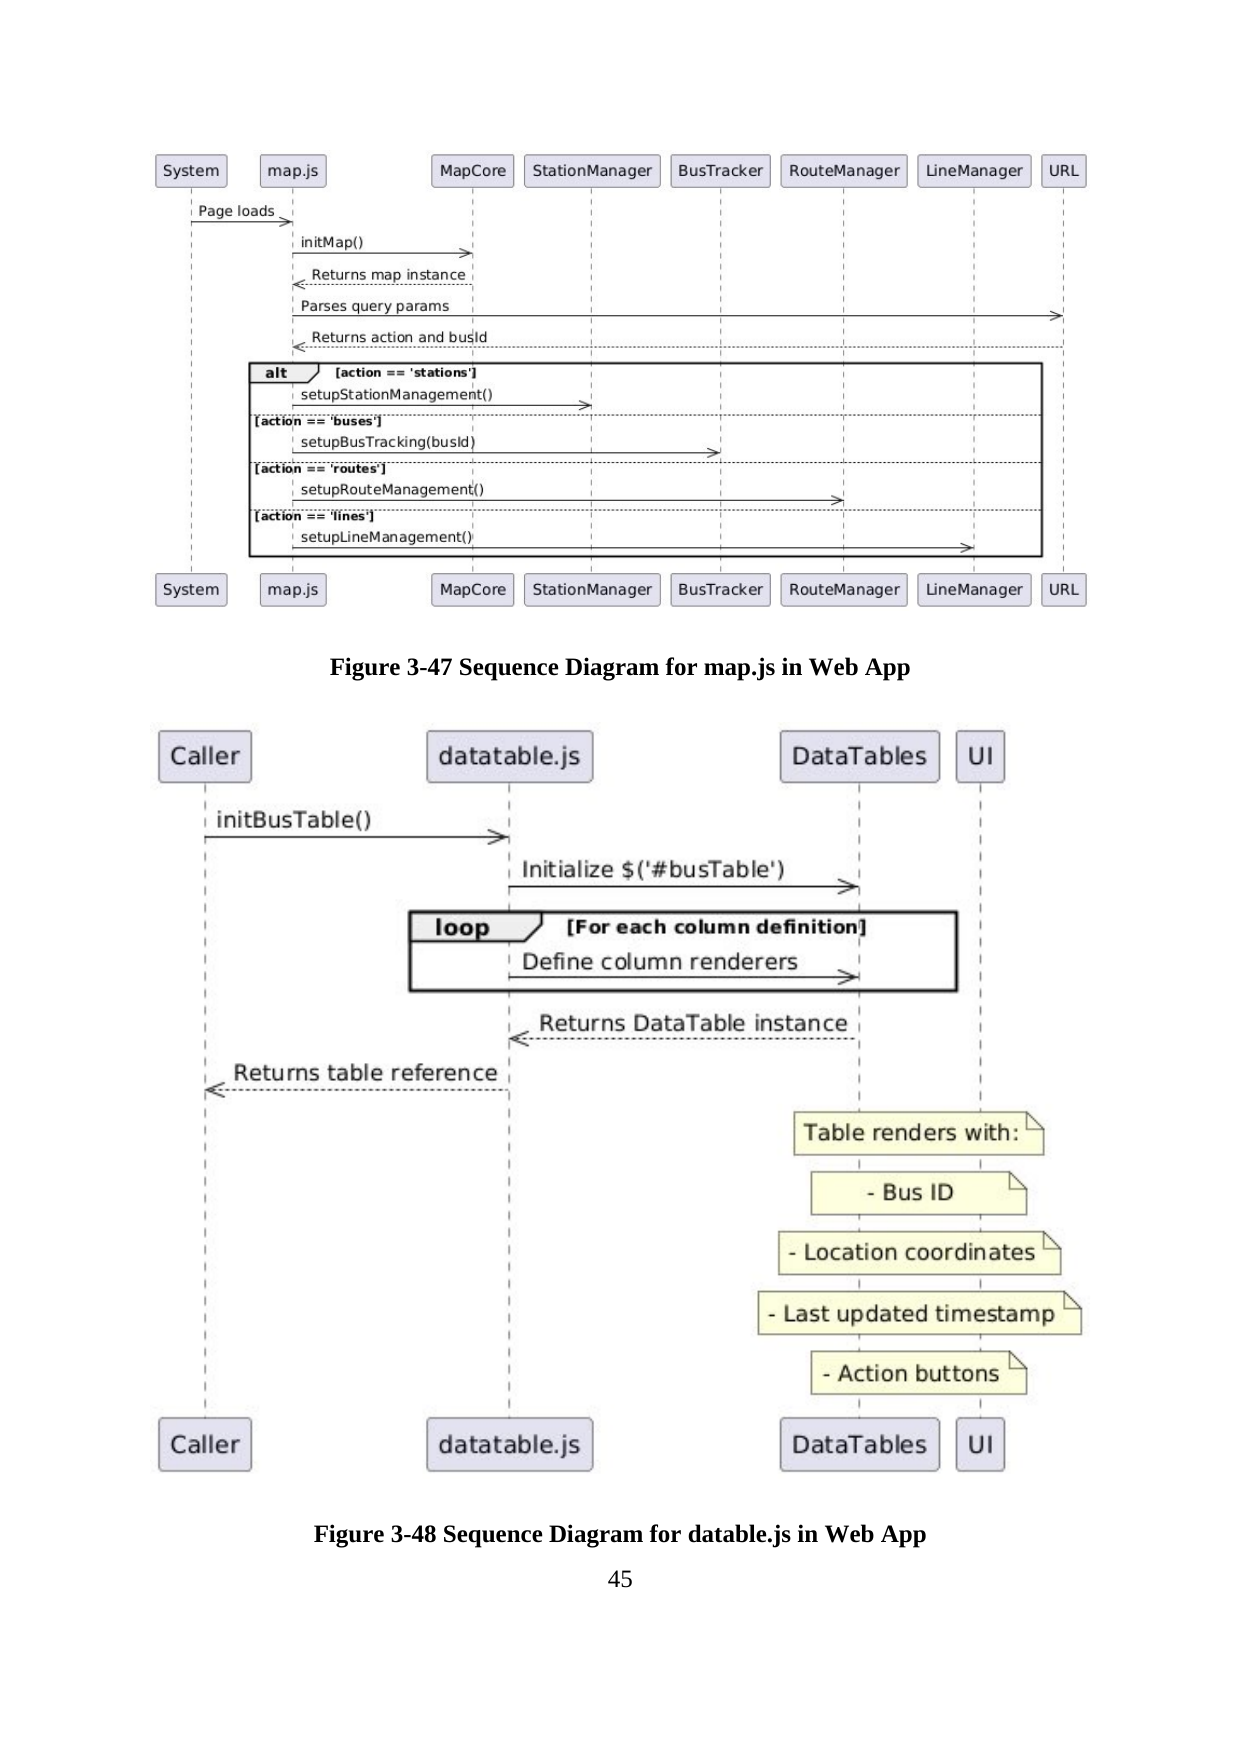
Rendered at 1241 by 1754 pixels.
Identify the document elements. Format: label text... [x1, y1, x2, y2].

picture [150, 150, 1091, 611]
picture [150, 722, 1091, 1479]
